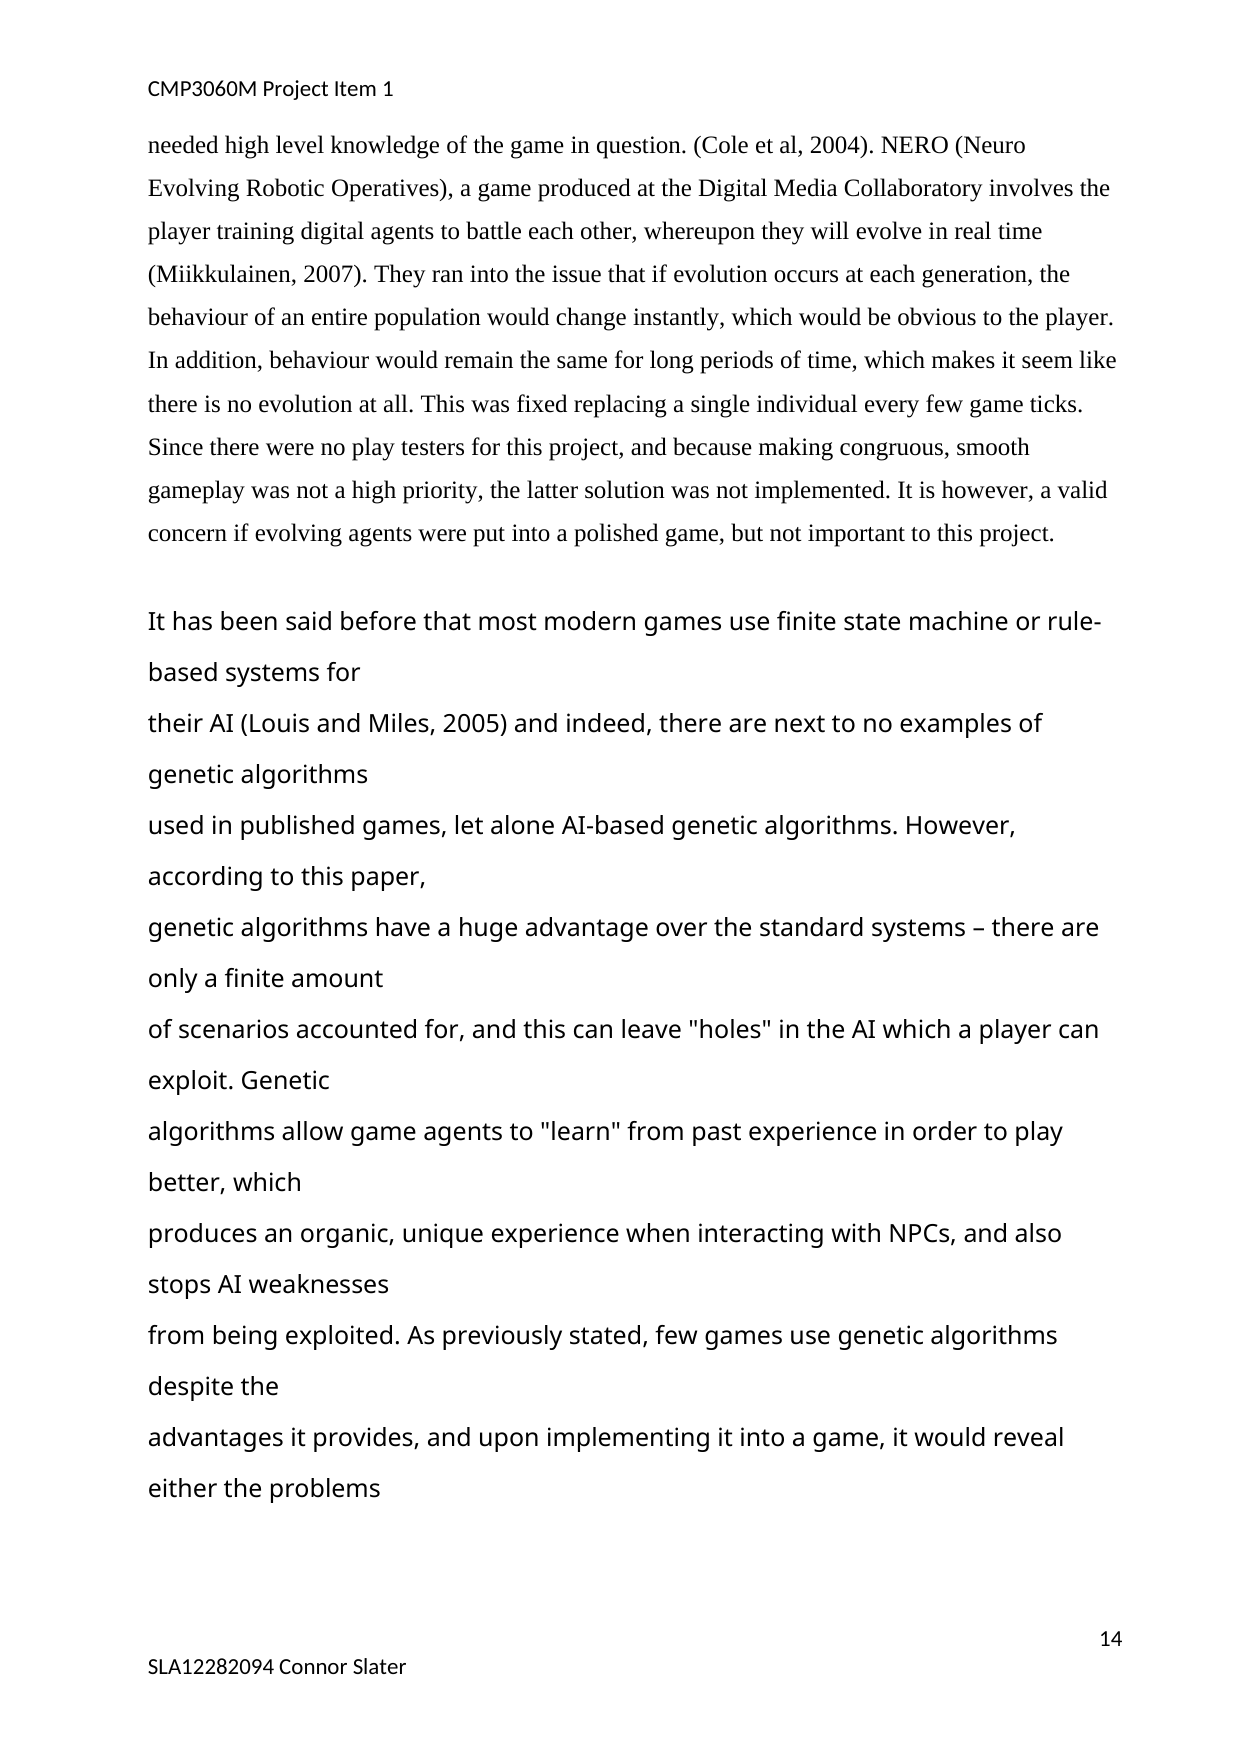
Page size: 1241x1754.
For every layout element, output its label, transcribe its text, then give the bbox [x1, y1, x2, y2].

text their AI (Louis and Miles, 2005) and indeed, there are next to no examples of genetic algorithms [148, 705, 1122, 790]
text used in published games, let alone AI-based genetic algorithms. However, according to this paper, [148, 807, 1122, 892]
text genetic algorithms have a huge advantage over the standard systems – there are only a finite amount [148, 909, 1122, 994]
text produces an organic, unique experience when interacting with NPCs, and also stops AI weaknesses [148, 1216, 1122, 1301]
text It has been said before that most modern games use finite state machine or rule-based systems for [148, 603, 1122, 688]
text of scenarios accounted for, and this can leave "holes" in the AI which a player can exploit. Genetic [148, 1011, 1122, 1097]
text advantages it provides, and upon implementing it into a game, it would reveal either the problems [148, 1420, 1122, 1505]
text from being exploited. As previously stated, few games use genetic algorithms despite the [148, 1318, 1122, 1403]
text algorithms allow game agents to "learn" from past experience in order to play better, which [148, 1113, 1122, 1199]
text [148, 130, 1122, 547]
